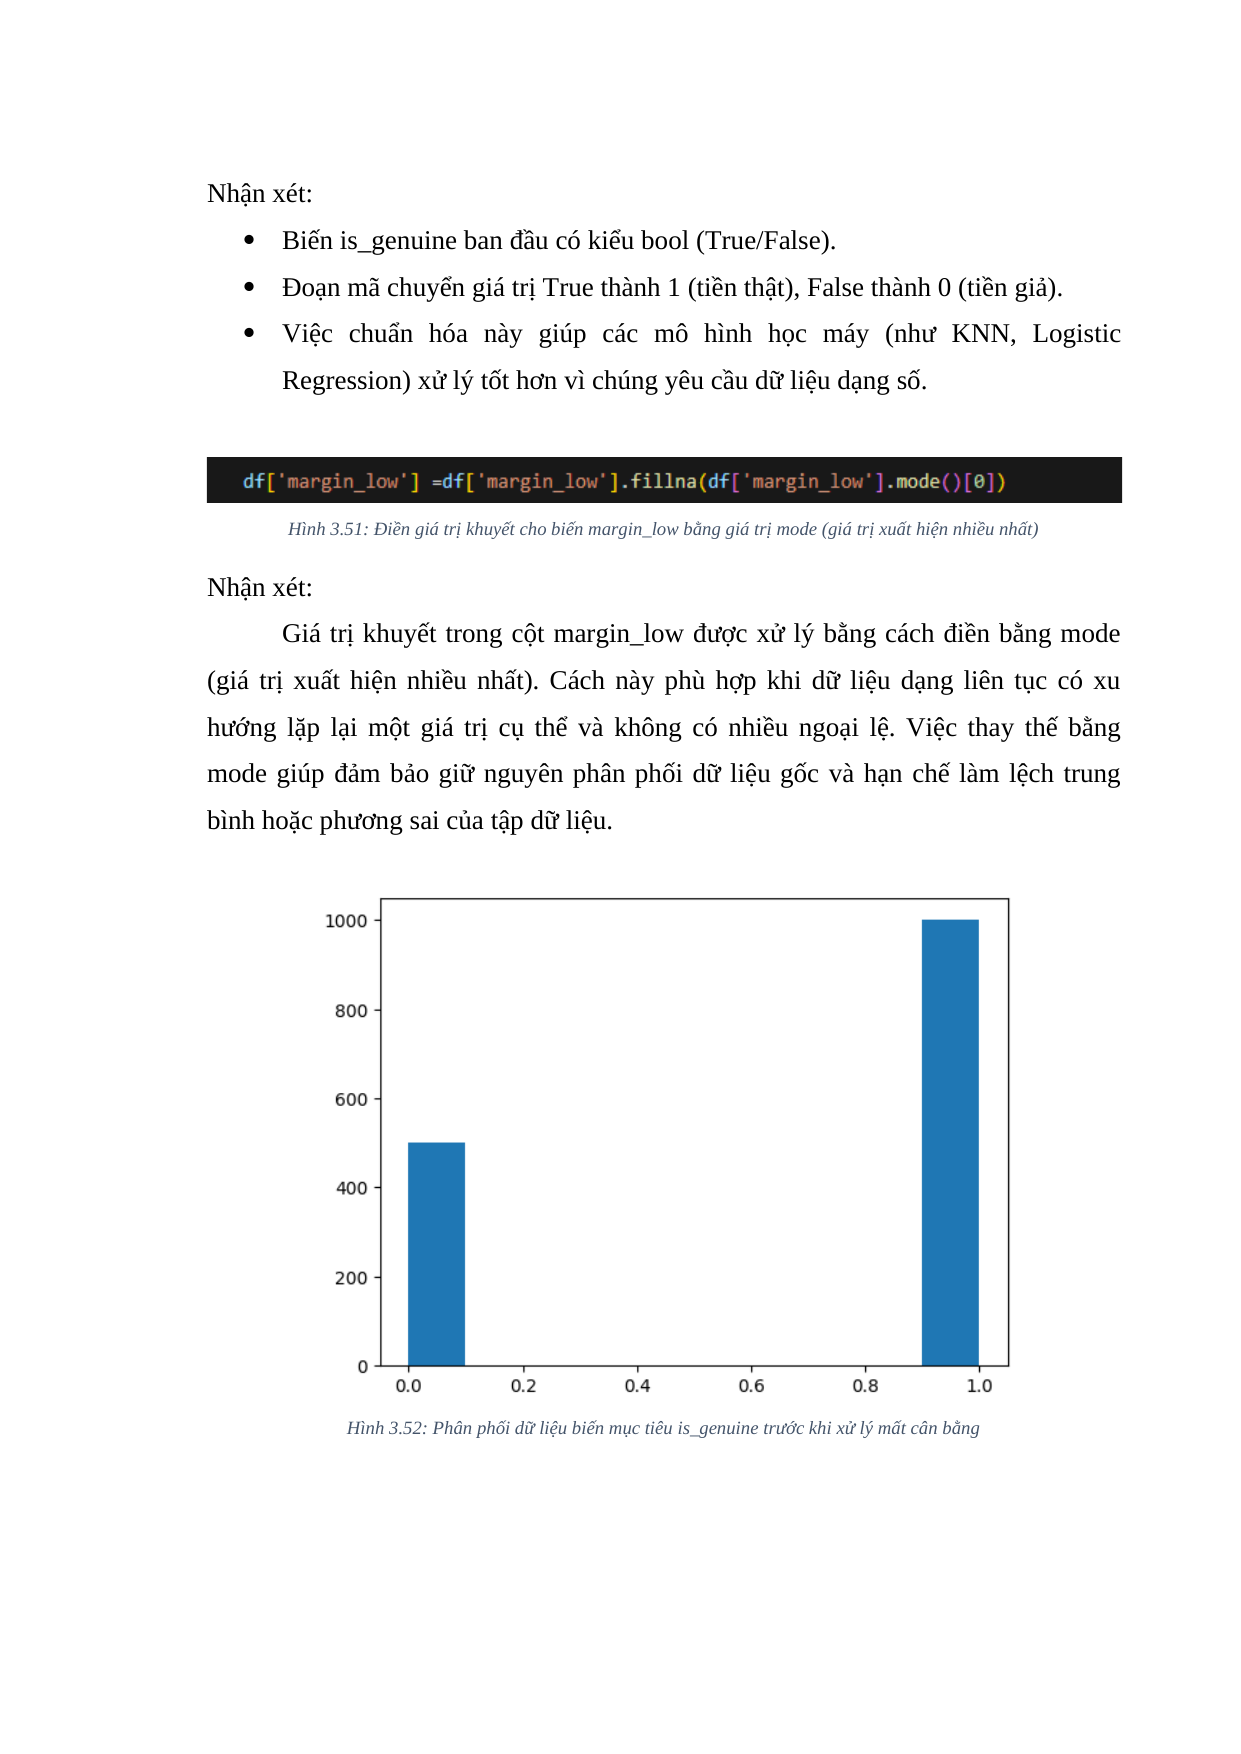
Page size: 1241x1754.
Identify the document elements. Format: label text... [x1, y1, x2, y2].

list Việc chuẩn hóa này giúp các mô hình học máy (như KNN, Logistic Regression) xử lý tốt hơn vì chúng yêu cầu dữ liệu dạng số. [244, 318, 1122, 396]
text Nhận xét: [207, 177, 1122, 208]
list Đoạn mã chuyển giá trị True thành 1 (tiền thật), False thành 0 (tiền giả). [244, 271, 1122, 302]
text Nhận xét: [207, 571, 1122, 602]
text Giá trị khuyết trong cột margin_low được xử lý bằng cách điền bằng mode (giá trị xuất hiện nhiều nhất). Cách này phù hợp khi dữ liệu dạng liên tục có xu hướng lặp lại một giá trị cụ thể và không có nhiều ngoại lệ. Việc thay thế bằng mode giúp đảm bảo giữ nguyên phân phối dữ liệu gốc và hạn chế làm lệch trung bình hoặc phương sai của tập dữ liệu. [207, 617, 1122, 835]
picture [312, 897, 1017, 1401]
picture [206, 457, 1123, 503]
list Biến is_genuine ban đầu có kiểu bool (True/False). [244, 224, 1122, 255]
